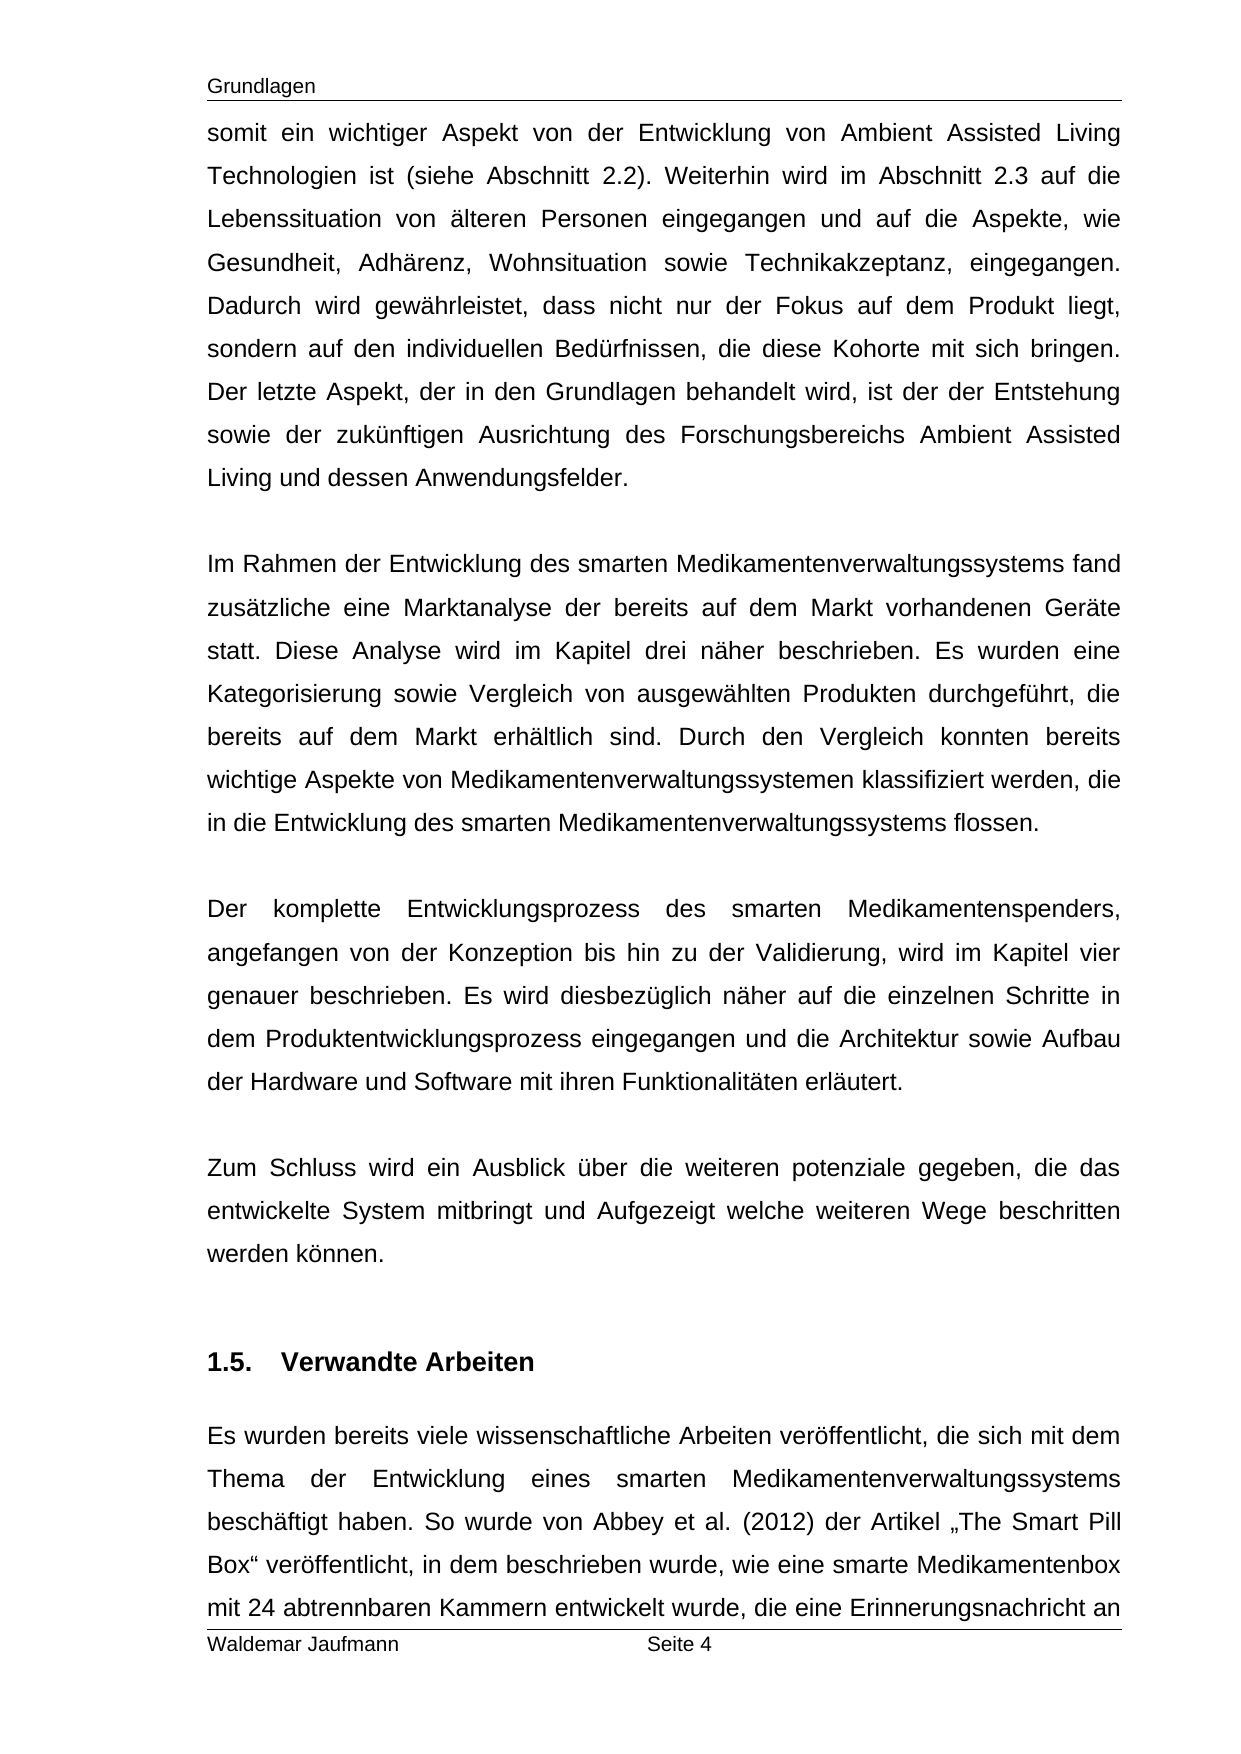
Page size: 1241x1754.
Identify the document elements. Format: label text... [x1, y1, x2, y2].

text Zum Schluss wird ein Ausblick über die weiteren potenziale gegeben, die das entwickelte System mitbringt und Aufgezeigt welche weiteren Wege beschritten werden können. [207, 1153, 1122, 1268]
subtitle Verwandte Arbeiten [207, 1346, 1122, 1378]
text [207, 118, 1122, 492]
text Im Rahmen der Entwicklung des smarten Medikamentenverwaltungssystems fand zusätzliche eine Marktanalyse der bereits auf dem Markt vorhandenen Geräte statt. Diese Analyse wird im Kapitel drei näher beschrieben. Es wurden eine Kategorisierung sowie Vergleich von ausgewählten Produkten durchgeführt, die bereits auf dem Markt erhältlich sind. Durch den Vergleich konnten bereits wichtige Aspekte von Medikamentenverwaltungssystemen klassifiziert werden, die in die Entwicklung des smarten Medikamentenverwaltungssystems flossen. [207, 549, 1122, 837]
text Der komplette Entwicklungsprozess des smarten Medikamentenspenders, angefangen von der Konzeption bis hin zu der Validierung, wird im Kapitel vier genauer beschrieben. Es wird diesbezüglich näher auf die einzelnen Schritte in dem Produktentwicklungsprozess eingegangen und die Architektur sowie Aufbau der Hardware und Software mit ihren Funktionalitäten erläutert. [207, 894, 1122, 1096]
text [207, 1421, 1122, 1622]
